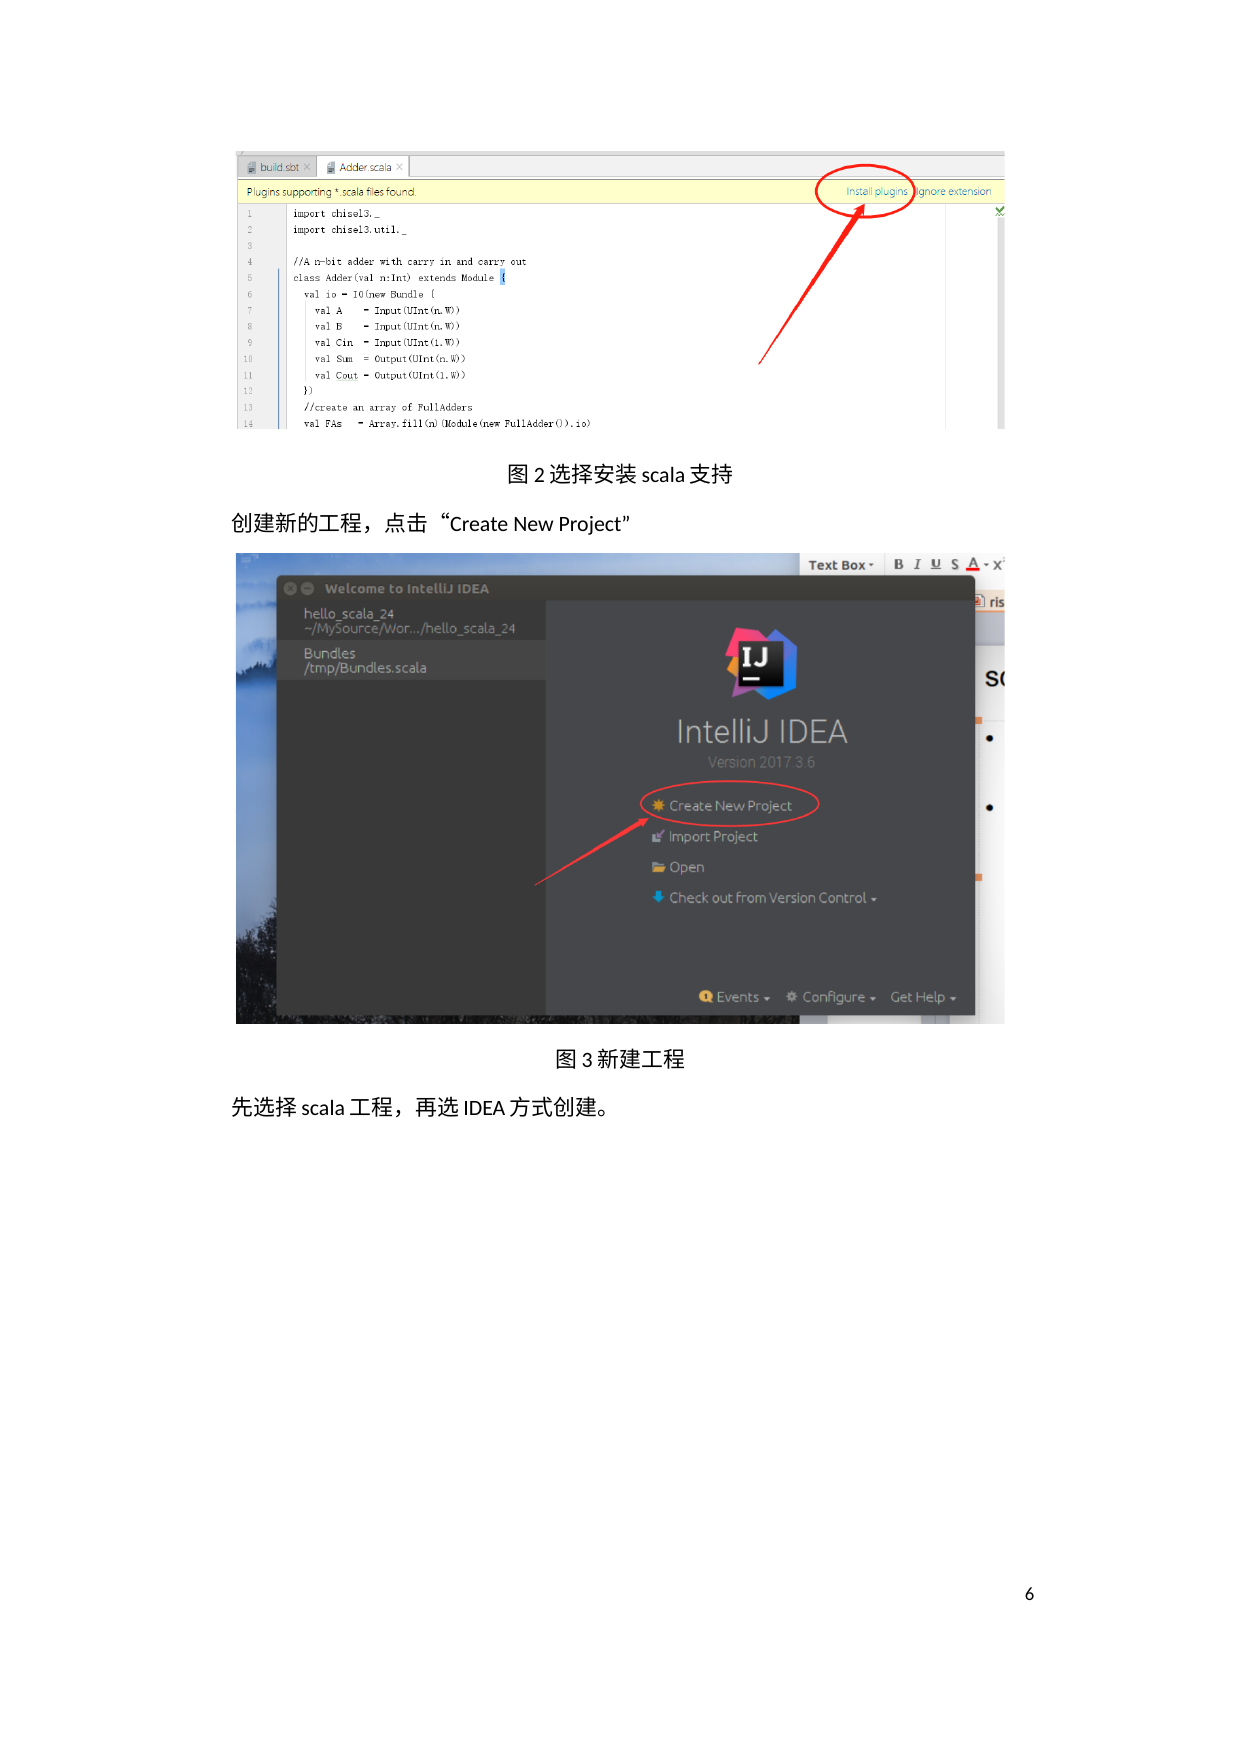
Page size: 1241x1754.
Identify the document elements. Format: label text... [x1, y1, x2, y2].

picture [235, 553, 1005, 1024]
text 创建新的工程，点击“Create New Project” [187, 505, 1053, 538]
text 图3 新建工程 [187, 1041, 1053, 1074]
text 图2 选择安装scala支持 [187, 457, 1053, 489]
picture [235, 151, 1005, 429]
text 先选择scala工程，再选IDEA方式创建。 [187, 1089, 1053, 1122]
